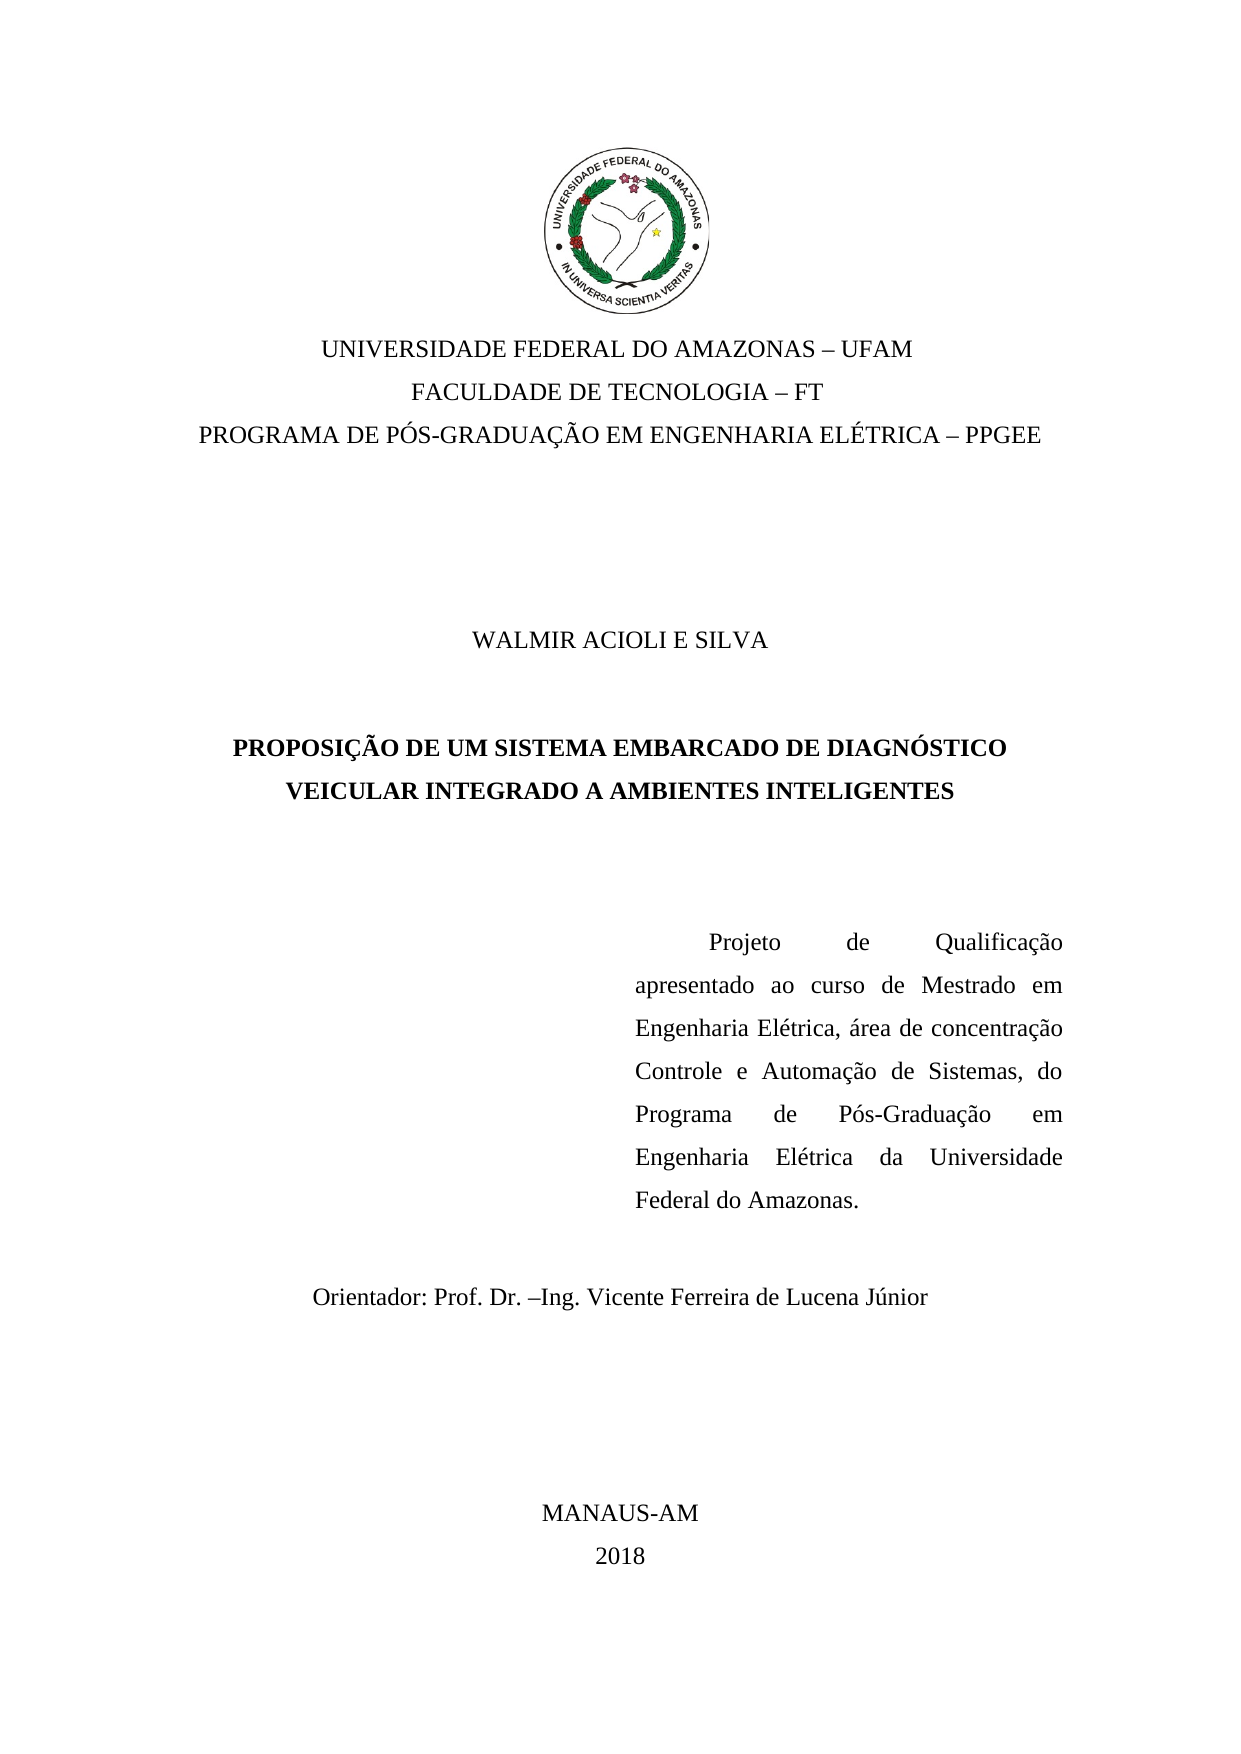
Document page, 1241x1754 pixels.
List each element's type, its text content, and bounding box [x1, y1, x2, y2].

text WALMIR ACIOLI E SILVA [177, 625, 1063, 654]
text UNIVERSIDADE FEDERAL DO AMAZONAS – UFAM FACULDADE DE TECNOLOGIA – FT PROGRAMA DE PÓS-GRADUAÇÃO EM ENGENHARIA ELÉTRICA – PPGEE [177, 334, 1063, 449]
picture [543, 147, 710, 314]
text Orientador: Prof. Dr. –Ing. Vicente Ferreira de Lucena Júnior [177, 1282, 1063, 1311]
text Projeto de Qualificação apresentado ao curso de Mestrado em Engenharia Elétrica, área de concentração Controle e Automação de Sistemas, do Programa de Pós-Graduação em Engenharia Elétrica da Universidade Federal do Amazonas. [635, 927, 1063, 1214]
text PROPOSIÇÃO DE UM SISTEMA EMBARCADO DE DIAGNÓSTICO VEICULAR INTEGRADO A AMBIENTES INTELIGENTES [177, 733, 1063, 804]
text 2018 [177, 1541, 1063, 1570]
text MANAUS-AM [177, 1498, 1063, 1527]
